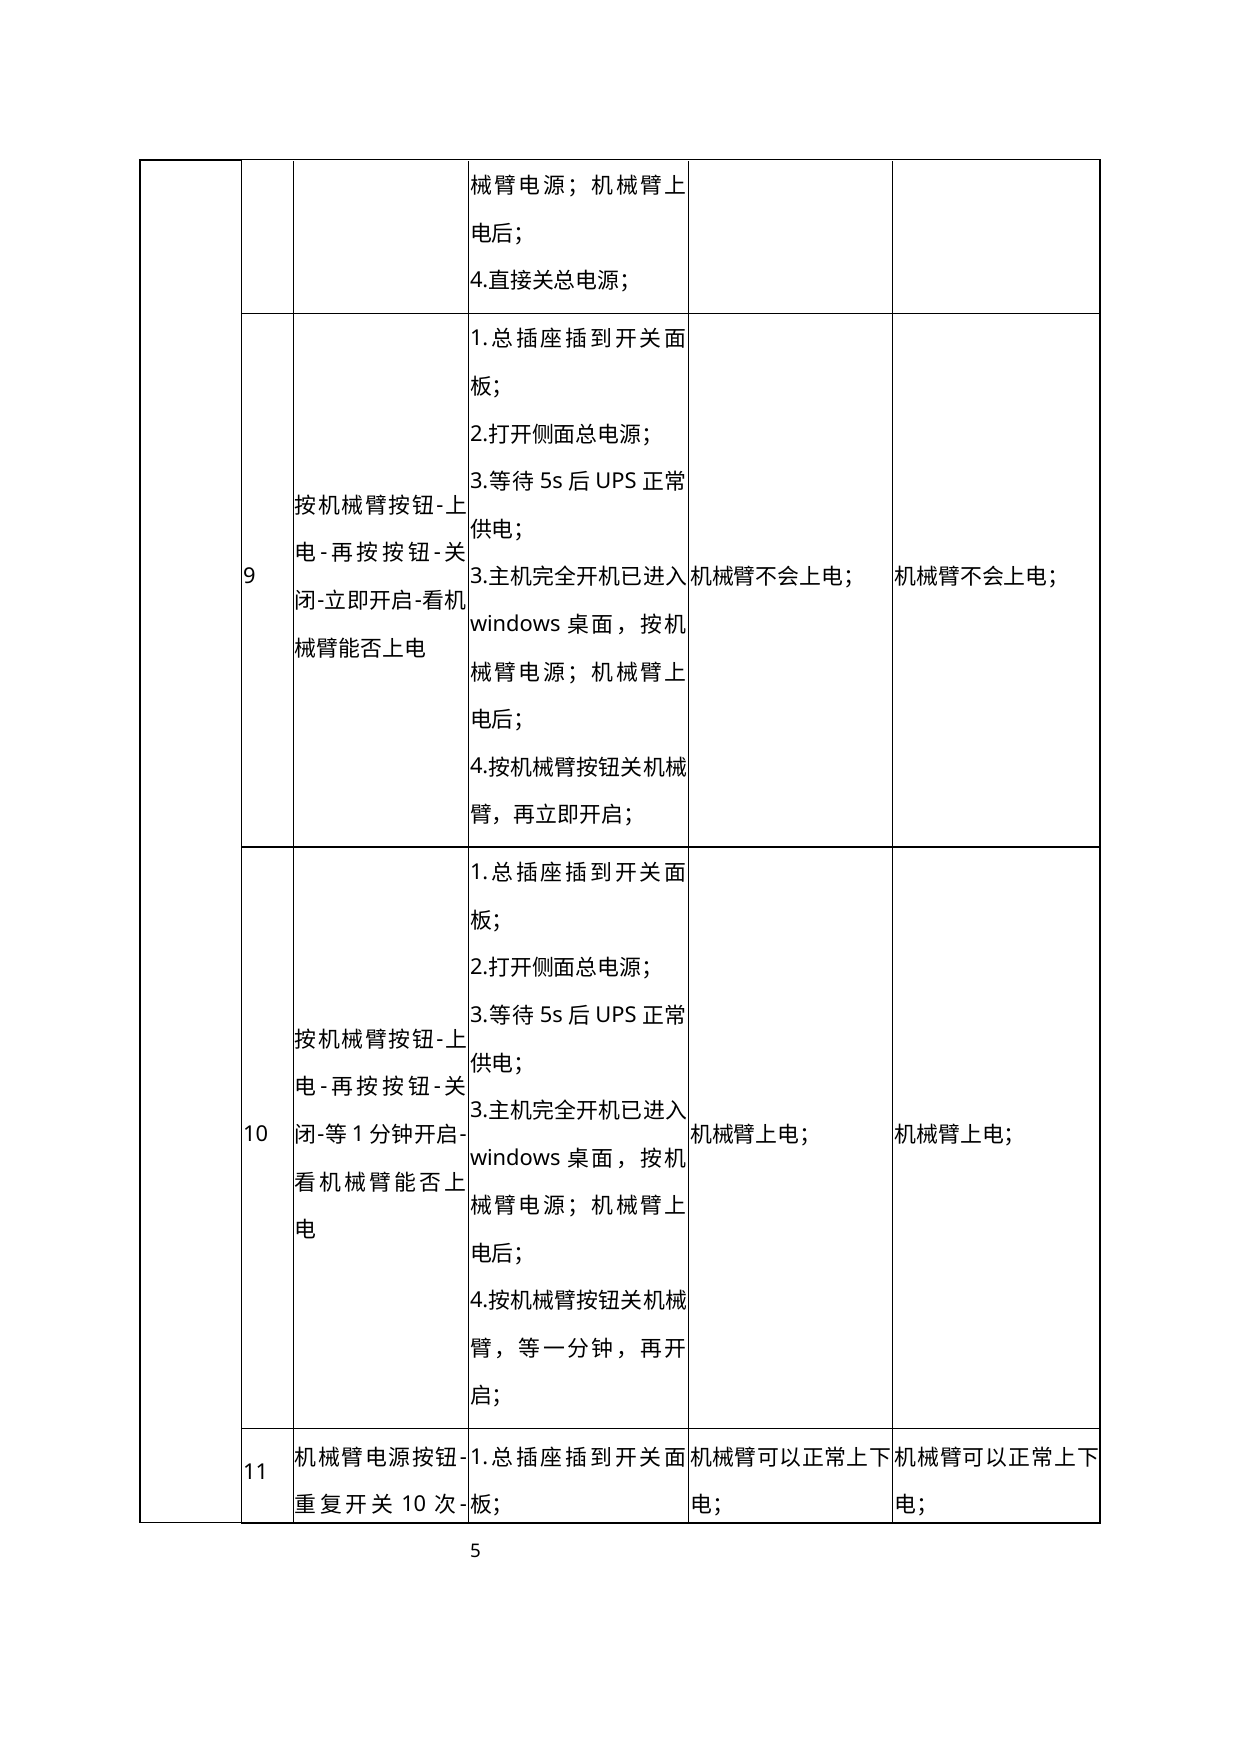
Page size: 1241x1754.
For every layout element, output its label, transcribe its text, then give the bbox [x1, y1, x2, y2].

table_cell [689, 160, 893, 313]
table_cell 按机械臂按钮-上电-再按按钮-关闭-等1分钟开启-看机械臂能否上电 [294, 848, 468, 1428]
table_cell 机械臂可以正常上下电； [689, 1429, 892, 1522]
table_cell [893, 160, 1099, 313]
table_cell 9 [242, 314, 293, 846]
table_cell 机械臂上电； [689, 848, 892, 1428]
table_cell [293, 160, 468, 313]
table_cell 机械臂不会上电； [689, 314, 892, 846]
table_cell 11 [242, 1429, 293, 1522]
table_cell 按机械臂按钮-上电-再按按钮-关闭-立即开启-看机械臂能否上电 [294, 314, 468, 846]
table_cell 1.总插座插到开关面板； 2.打开侧面总电源； 3.等待5s后UPS正常供电； 3.主机完全开机已进入windows桌面，按机械臂电源；机械臂上电后； 4.按机械臂按钮关机械臂，等一分钟，再开启； [469, 848, 688, 1428]
table_cell 机械臂上电； [893, 848, 1099, 1428]
table_cell 机械臂可以正常上下电； [893, 1429, 1099, 1522]
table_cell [468, 160, 688, 313]
table_cell 1.总插座插到开关面板； 2.打开侧面总电源； 3.等待5s后UPS正常供电； 3.主机完全开机已进入windows桌面，按机械臂电源；机械臂上电后； 4.按机械臂按钮关机械臂，再立即开启； [469, 314, 688, 846]
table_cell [469, 1429, 688, 1522]
table_cell 机械臂不会上电； [893, 314, 1099, 846]
table_cell 8 [242, 160, 293, 313]
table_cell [294, 1429, 468, 1522]
table_cell 10 [242, 848, 293, 1428]
